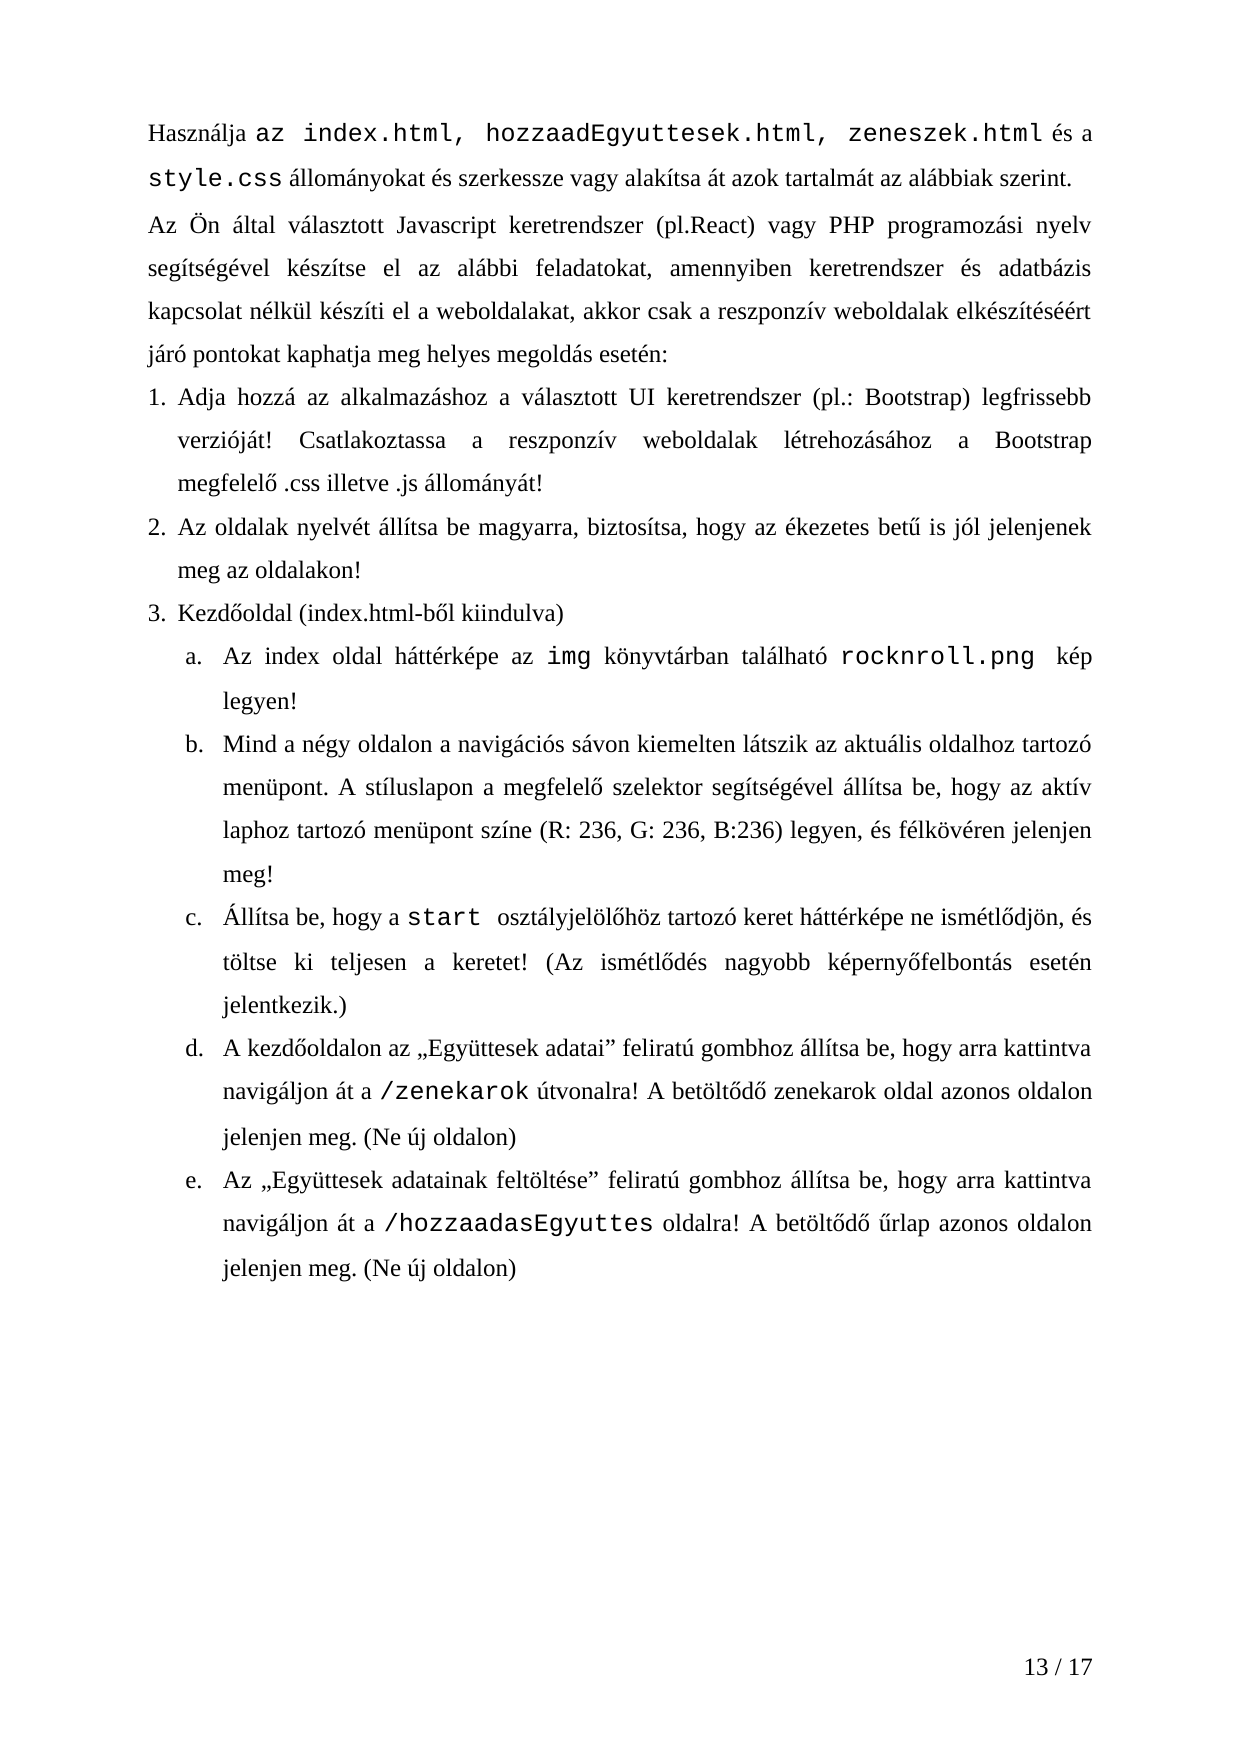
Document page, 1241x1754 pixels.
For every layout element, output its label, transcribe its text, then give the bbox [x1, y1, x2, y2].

list A kezdőoldalon az „Együttesek adatai” feliratú gombhoz állítsa be, hogy arra kattintva navigáljon át a /zenekarok útvonalra! A betöltődő zenekarok oldal azonos oldalon jelenjen meg. (Ne új oldalon) [185, 1033, 1092, 1150]
list Az oldalak nyelvét állítsa be magyarra, biztosítsa, hogy az ékezetes betű is jól jelenjenek meg az oldalakon! [148, 512, 1092, 583]
text Használja az index.html, hozzaadEgyuttesek.html, zeneszek.html és a style.css állományokat és szerkessze vagy alakítsa át azok tartalmát az alábbiak szerint. [148, 118, 1092, 194]
list Az „Együttesek adatainak feltöltése” feliratú gombhoz állítsa be, hogy arra kattintva navigáljon át a /hozzaadasEgyuttes oldalra! A betöltődő űrlap azonos oldalon jelenjen meg. (Ne új oldalon) [185, 1165, 1092, 1282]
list Az index oldal háttérképe az img könyvtárban található rocknroll.png kép legyen! [185, 641, 1092, 715]
list Adja hozzá az alkalmazáshoz a választott UI keretrendszer (pl.: Bootstrap) legfrissebb verzióját! Csatlakoztassa a reszponzív weboldalak létrehozásához a Bootstrap megfelelő .css illetve .js állományát! [148, 382, 1092, 497]
list Mind a négy oldalon a navigációs sávon kiemelten látszik az aktuális oldalhoz tartozó menüpont. A stíluslapon a megfelelő szelektor segítségével állítsa be, hogy az aktív laphoz tartozó menüpont színe (R: 236, G: 236, B:236) legyen, és félkövéren jelenjen meg! [185, 729, 1092, 887]
text Az Ön által választott Javascript keretrendszer (pl.React) vagy PHP programozási nyelv segítségével készítse el az alábbi feladatokat, amennyiben keretrendszer és adatbázis kapcsolat nélkül készíti el a weboldalakat, akkor csak a reszponzív weboldalak elkészítéséért járó pontokat kaphatja meg helyes megoldás esetén: [148, 210, 1092, 368]
list Kezdőoldal (index.html-ből kiindulva) [148, 598, 1092, 627]
list Állítsa be, hogy a start osztályjelölőhöz tartozó keret háttérképe ne ismétlődjön, és töltse ki teljesen a keretet! (Az ismétlődés nagyobb képernyőfelbontás esetén jelentkezik.) [185, 902, 1092, 1019]
